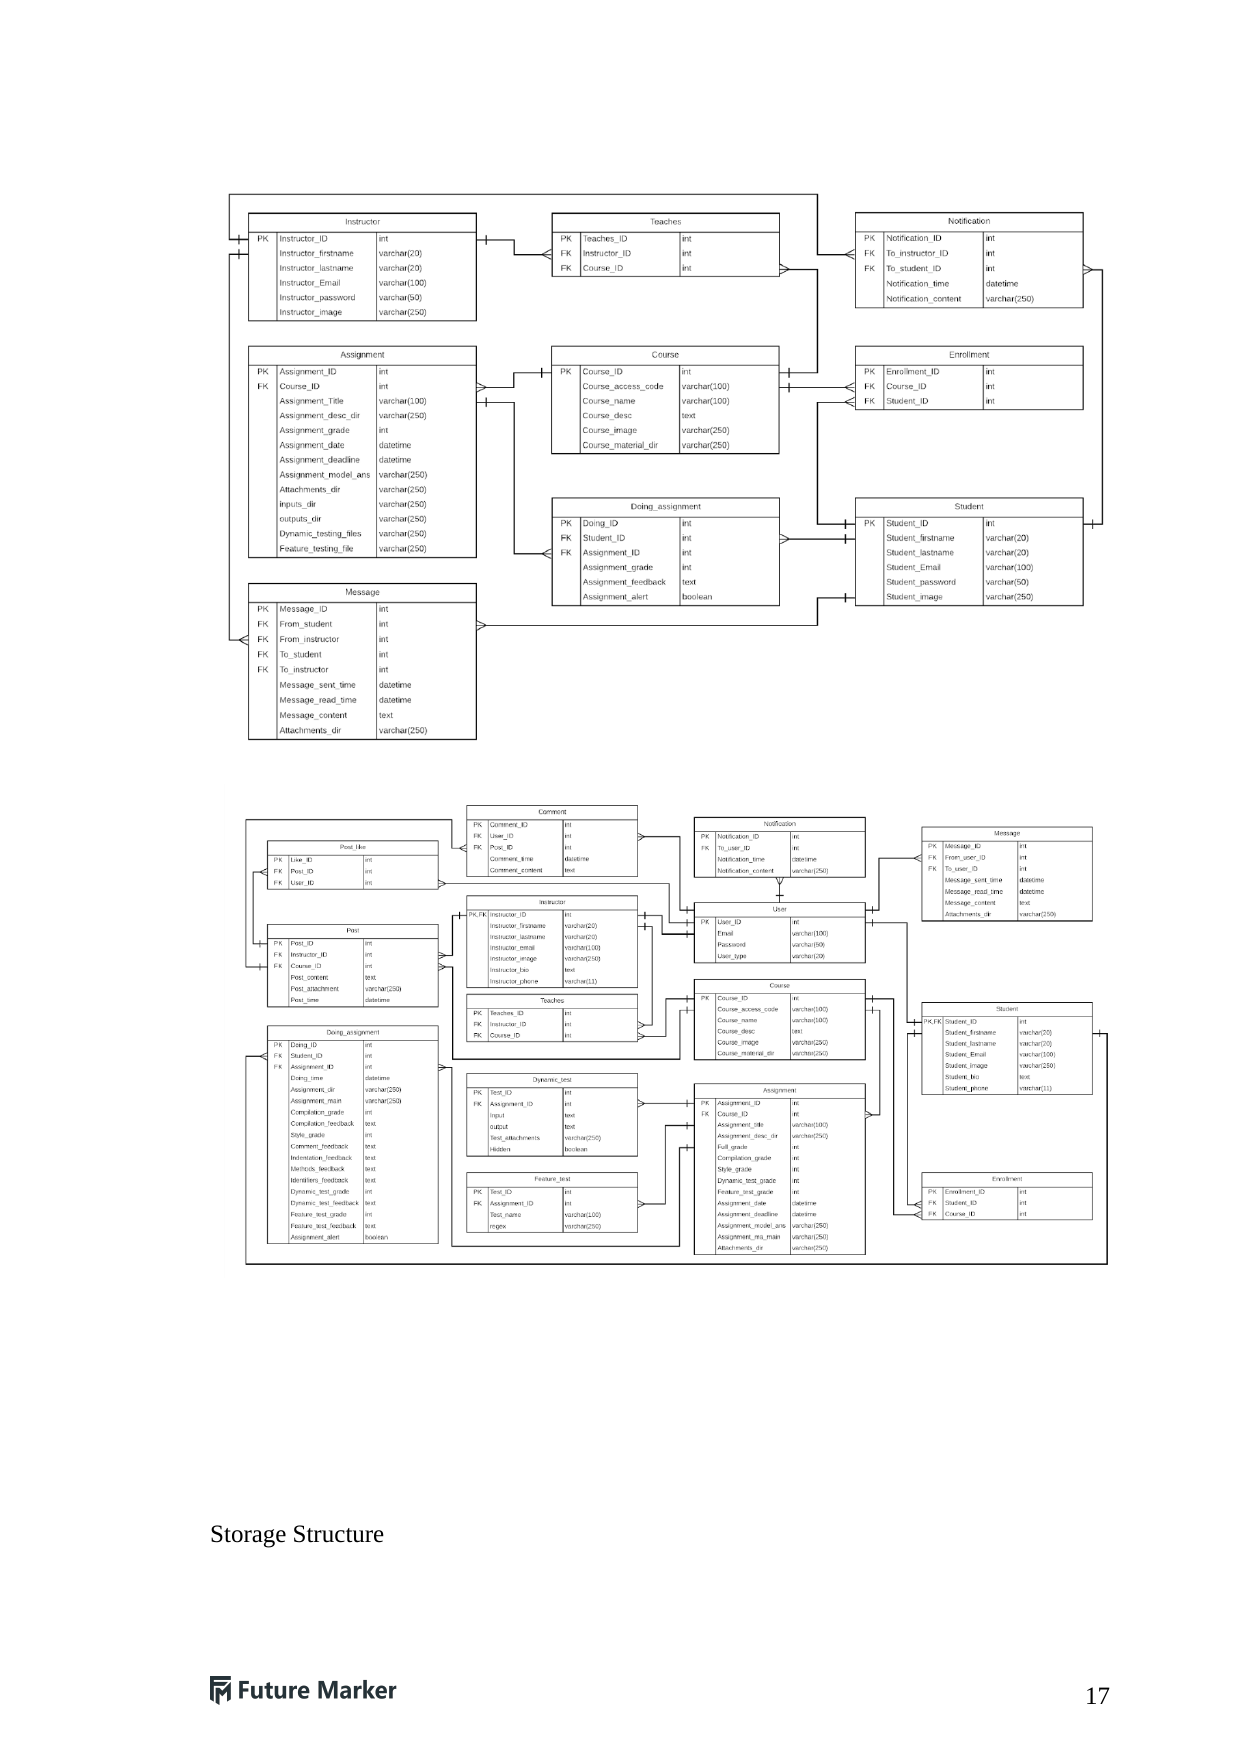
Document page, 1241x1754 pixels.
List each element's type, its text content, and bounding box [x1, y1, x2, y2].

picture [210, 1676, 397, 1705]
picture [210, 175, 1121, 758]
text Storage Structure [210, 1519, 1120, 1548]
picture [210, 784, 1121, 1278]
